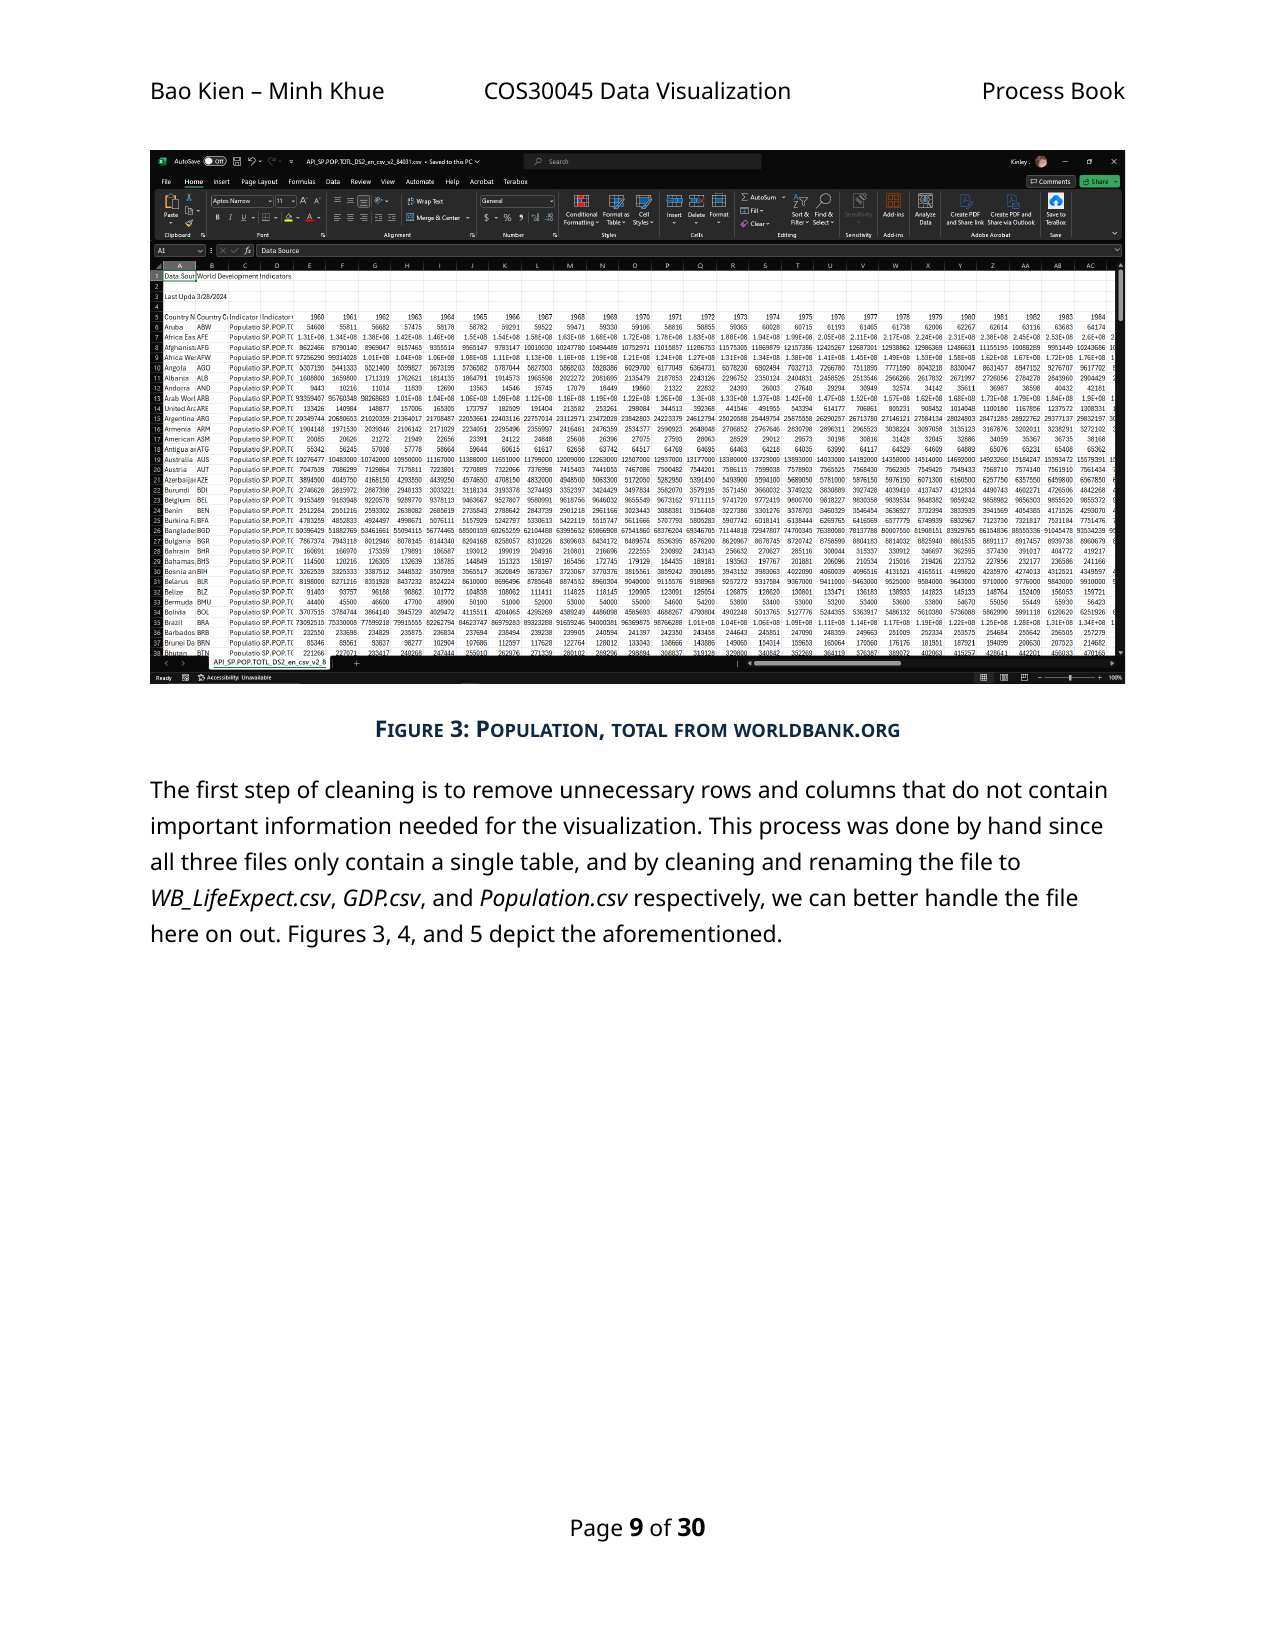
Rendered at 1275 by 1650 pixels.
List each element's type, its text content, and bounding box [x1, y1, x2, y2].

picture [150, 150, 1125, 684]
text The first step of cleaning is to remove unnecessary rows and columns that do not contain important information needed for the visualization. This process was done by hand since all three files only contain a single table, and by cleaning and renaming the file to WB_LifeExpect.csv, GDP.csv, and Population.csv respectively, we can better handle the file here on out. Figures 3, 4, and 5 depict the aforementioned. [150, 774, 1125, 949]
text Figure 3: Population, total from worldbank.org [150, 713, 1125, 744]
